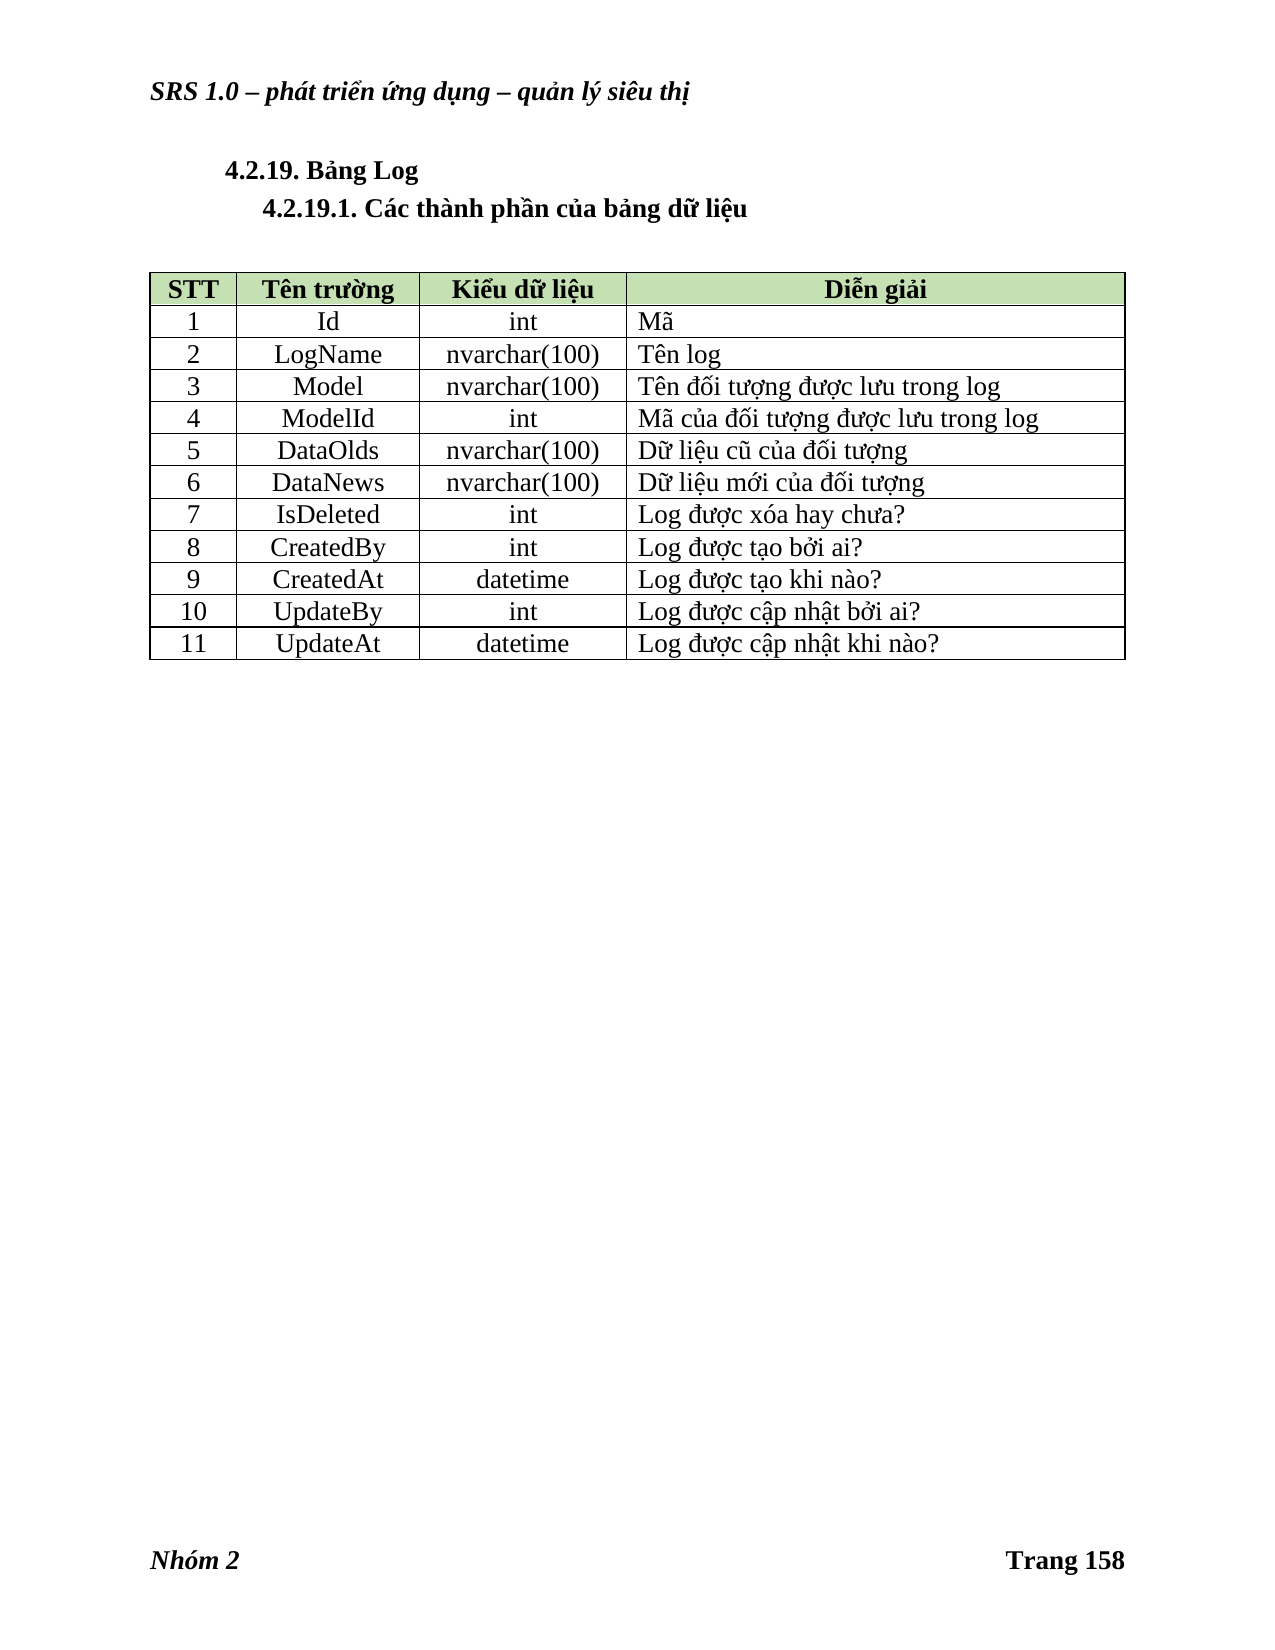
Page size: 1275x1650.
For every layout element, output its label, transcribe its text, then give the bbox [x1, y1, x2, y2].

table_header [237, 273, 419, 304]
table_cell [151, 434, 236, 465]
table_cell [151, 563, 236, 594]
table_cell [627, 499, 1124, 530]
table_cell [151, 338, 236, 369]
subtitle Bảng Log [225, 154, 1125, 185]
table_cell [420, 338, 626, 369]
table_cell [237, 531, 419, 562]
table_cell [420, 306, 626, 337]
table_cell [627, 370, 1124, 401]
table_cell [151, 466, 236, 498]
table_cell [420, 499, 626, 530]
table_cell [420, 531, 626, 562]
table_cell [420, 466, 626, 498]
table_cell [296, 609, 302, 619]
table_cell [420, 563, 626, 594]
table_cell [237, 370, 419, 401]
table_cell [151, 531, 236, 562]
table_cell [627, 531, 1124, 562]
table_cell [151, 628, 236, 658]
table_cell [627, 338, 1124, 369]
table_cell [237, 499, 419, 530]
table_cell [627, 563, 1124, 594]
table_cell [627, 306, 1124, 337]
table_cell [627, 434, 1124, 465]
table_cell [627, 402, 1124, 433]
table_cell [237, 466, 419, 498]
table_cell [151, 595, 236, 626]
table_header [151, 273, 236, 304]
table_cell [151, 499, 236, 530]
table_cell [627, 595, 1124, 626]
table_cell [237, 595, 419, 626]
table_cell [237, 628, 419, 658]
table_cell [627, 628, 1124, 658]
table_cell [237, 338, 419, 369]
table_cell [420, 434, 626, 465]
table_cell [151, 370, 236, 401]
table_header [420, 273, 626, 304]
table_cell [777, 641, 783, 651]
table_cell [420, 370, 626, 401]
subtitle Các thành phần của bảng dữ liệu [262, 192, 1125, 223]
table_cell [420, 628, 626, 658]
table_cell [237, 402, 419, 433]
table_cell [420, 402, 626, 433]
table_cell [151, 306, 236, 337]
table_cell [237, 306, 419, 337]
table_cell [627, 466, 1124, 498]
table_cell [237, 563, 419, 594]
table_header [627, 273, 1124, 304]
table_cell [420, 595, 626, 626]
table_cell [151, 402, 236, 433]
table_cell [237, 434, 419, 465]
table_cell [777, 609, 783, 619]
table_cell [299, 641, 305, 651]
